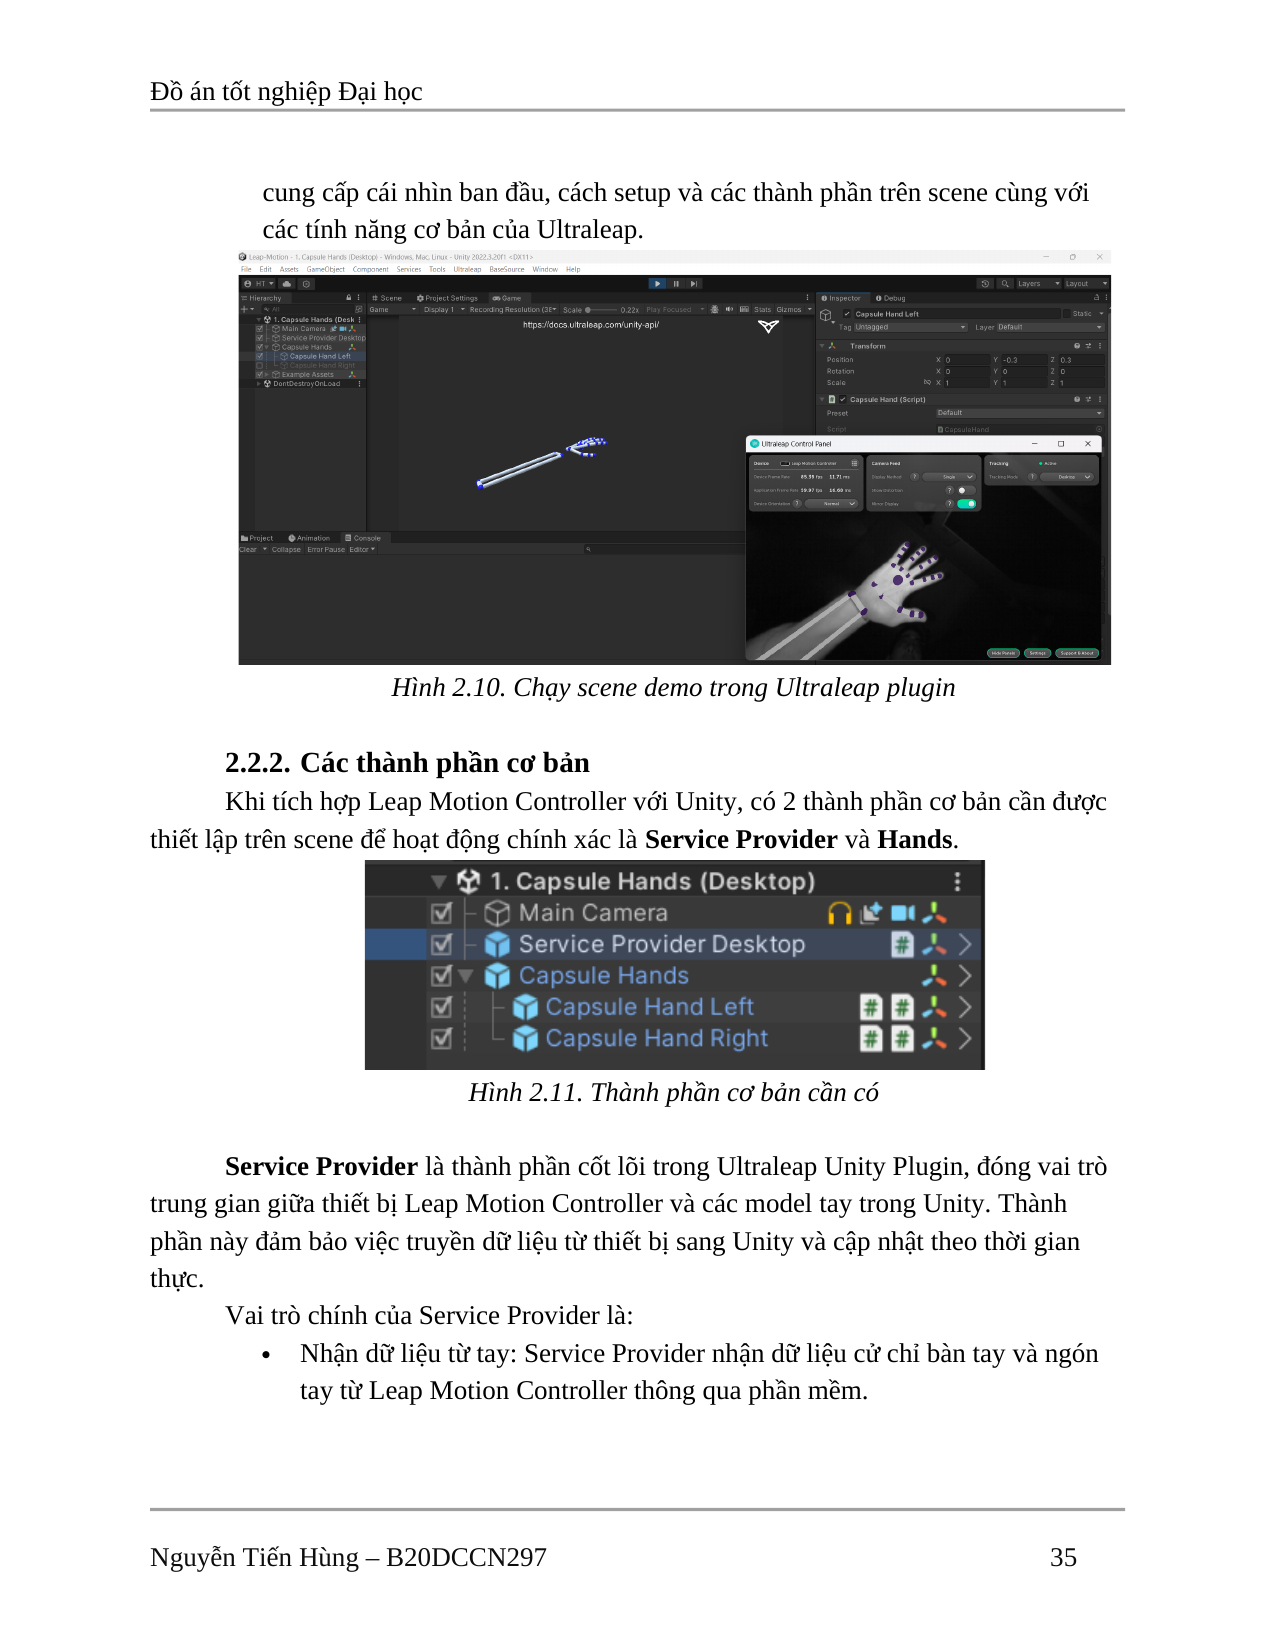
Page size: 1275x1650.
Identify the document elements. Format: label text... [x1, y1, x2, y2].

text Hình 2.10. Chạy scene demo trong Ultraleap plugin [225, 671, 1125, 702]
text Service Provider là thành phần cốt lõi trong Ultraleap Unity Plugin, đóng vai trò trung gian giữa thiết bị Leap Motion Controller và các model tay trong Unity. Thành phần này đảm bảo việc truyền dữ liệu từ thiết bị sang Unity và cập nhật theo thời gian thực. [150, 1150, 1125, 1293]
list Nhận dữ liệu từ tay: Service Provider nhận dữ liệu cử chỉ bàn tay và ngón tay từ Leap Motion Controller thông qua phần mềm. [262, 1337, 1125, 1405]
picture [238, 250, 1112, 665]
list Các thành phần cơ bản [225, 745, 1125, 779]
text Vai trò chính của Service Provider là: [150, 1299, 1125, 1331]
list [225, 176, 1125, 244]
text Hình 2.11. Thành phần cơ bản cần có [225, 1076, 1125, 1107]
picture [364, 860, 986, 1070]
text Khi tích hợp Leap Motion Controller với Unity, có 2 thành phần cơ bản cần được thiết lập trên scene để hoạt động chính xác là Service Provider và Hands. [150, 786, 1125, 854]
